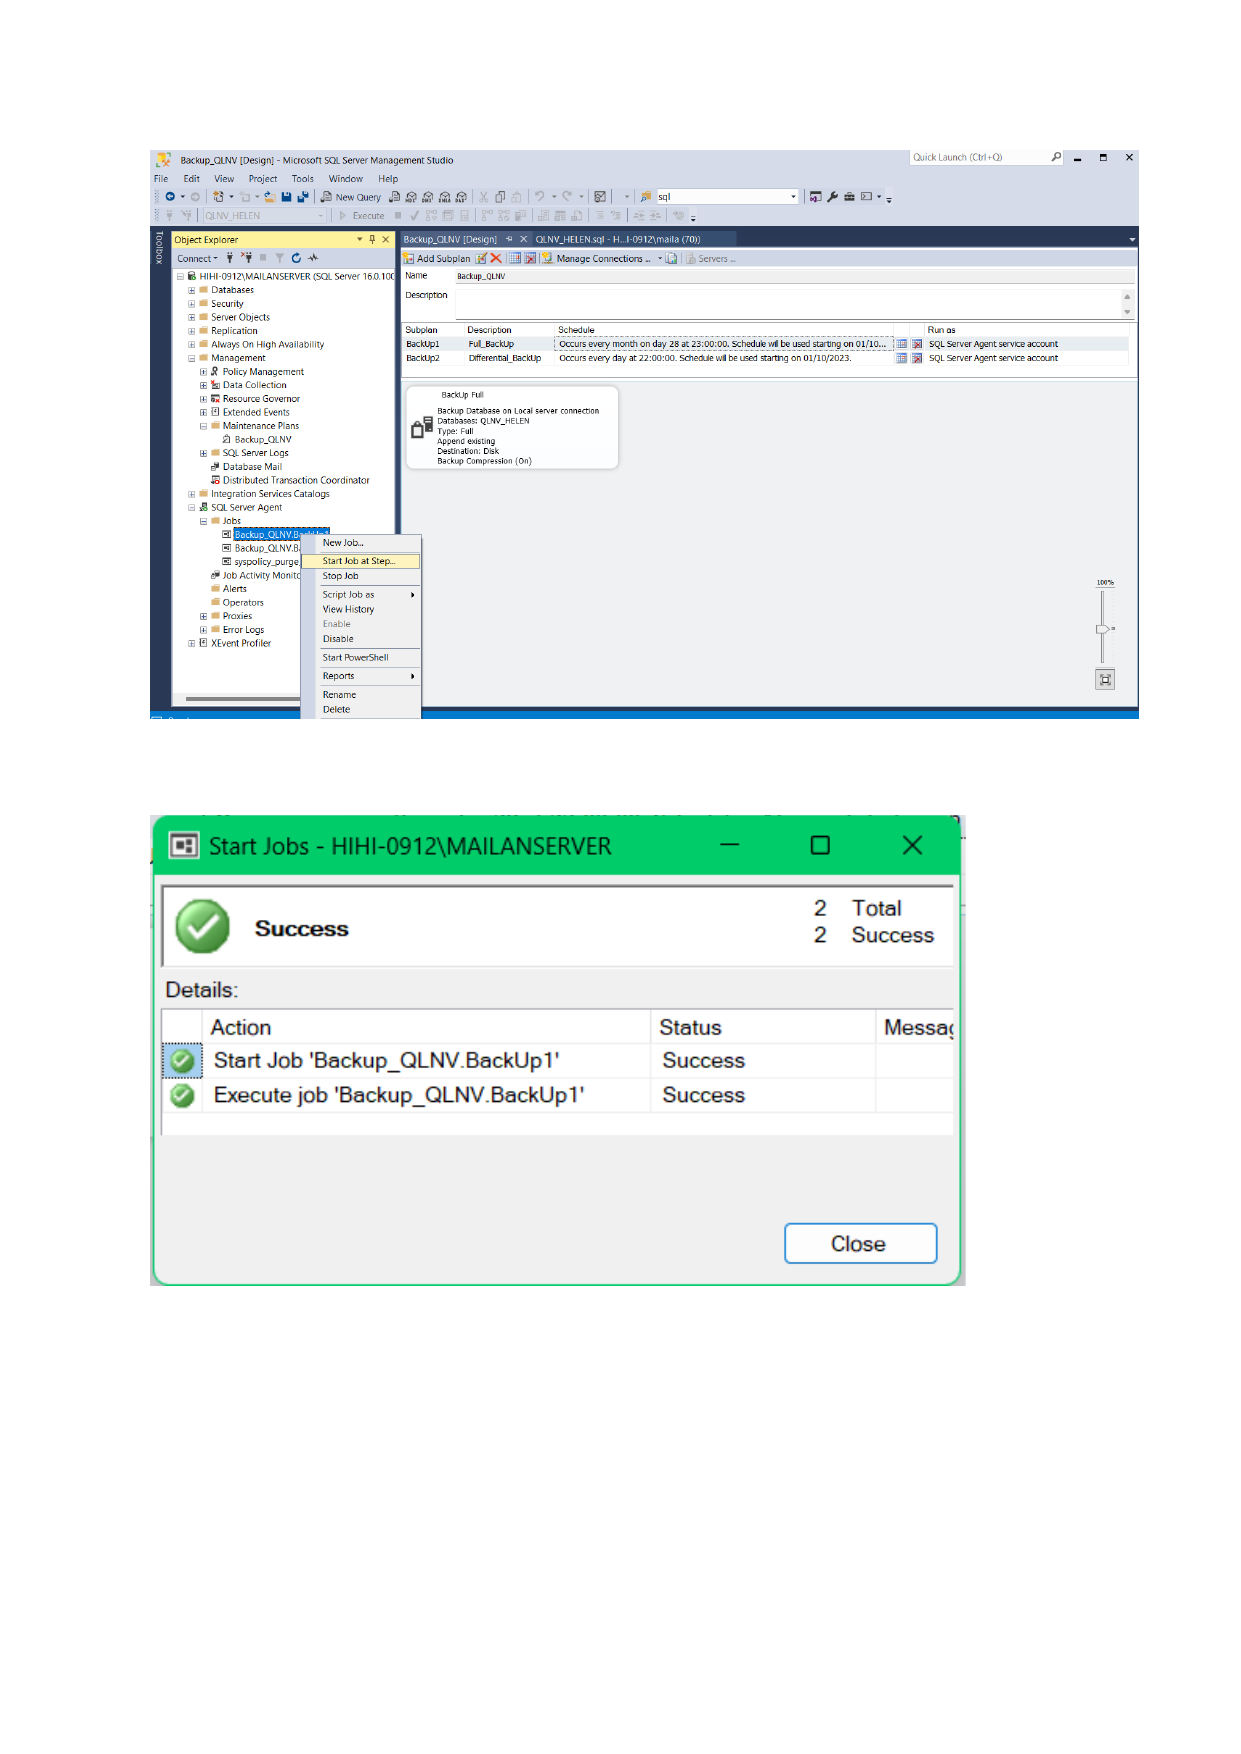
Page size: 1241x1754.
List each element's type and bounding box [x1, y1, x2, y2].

picture [150, 150, 1139, 719]
picture [150, 815, 966, 1286]
